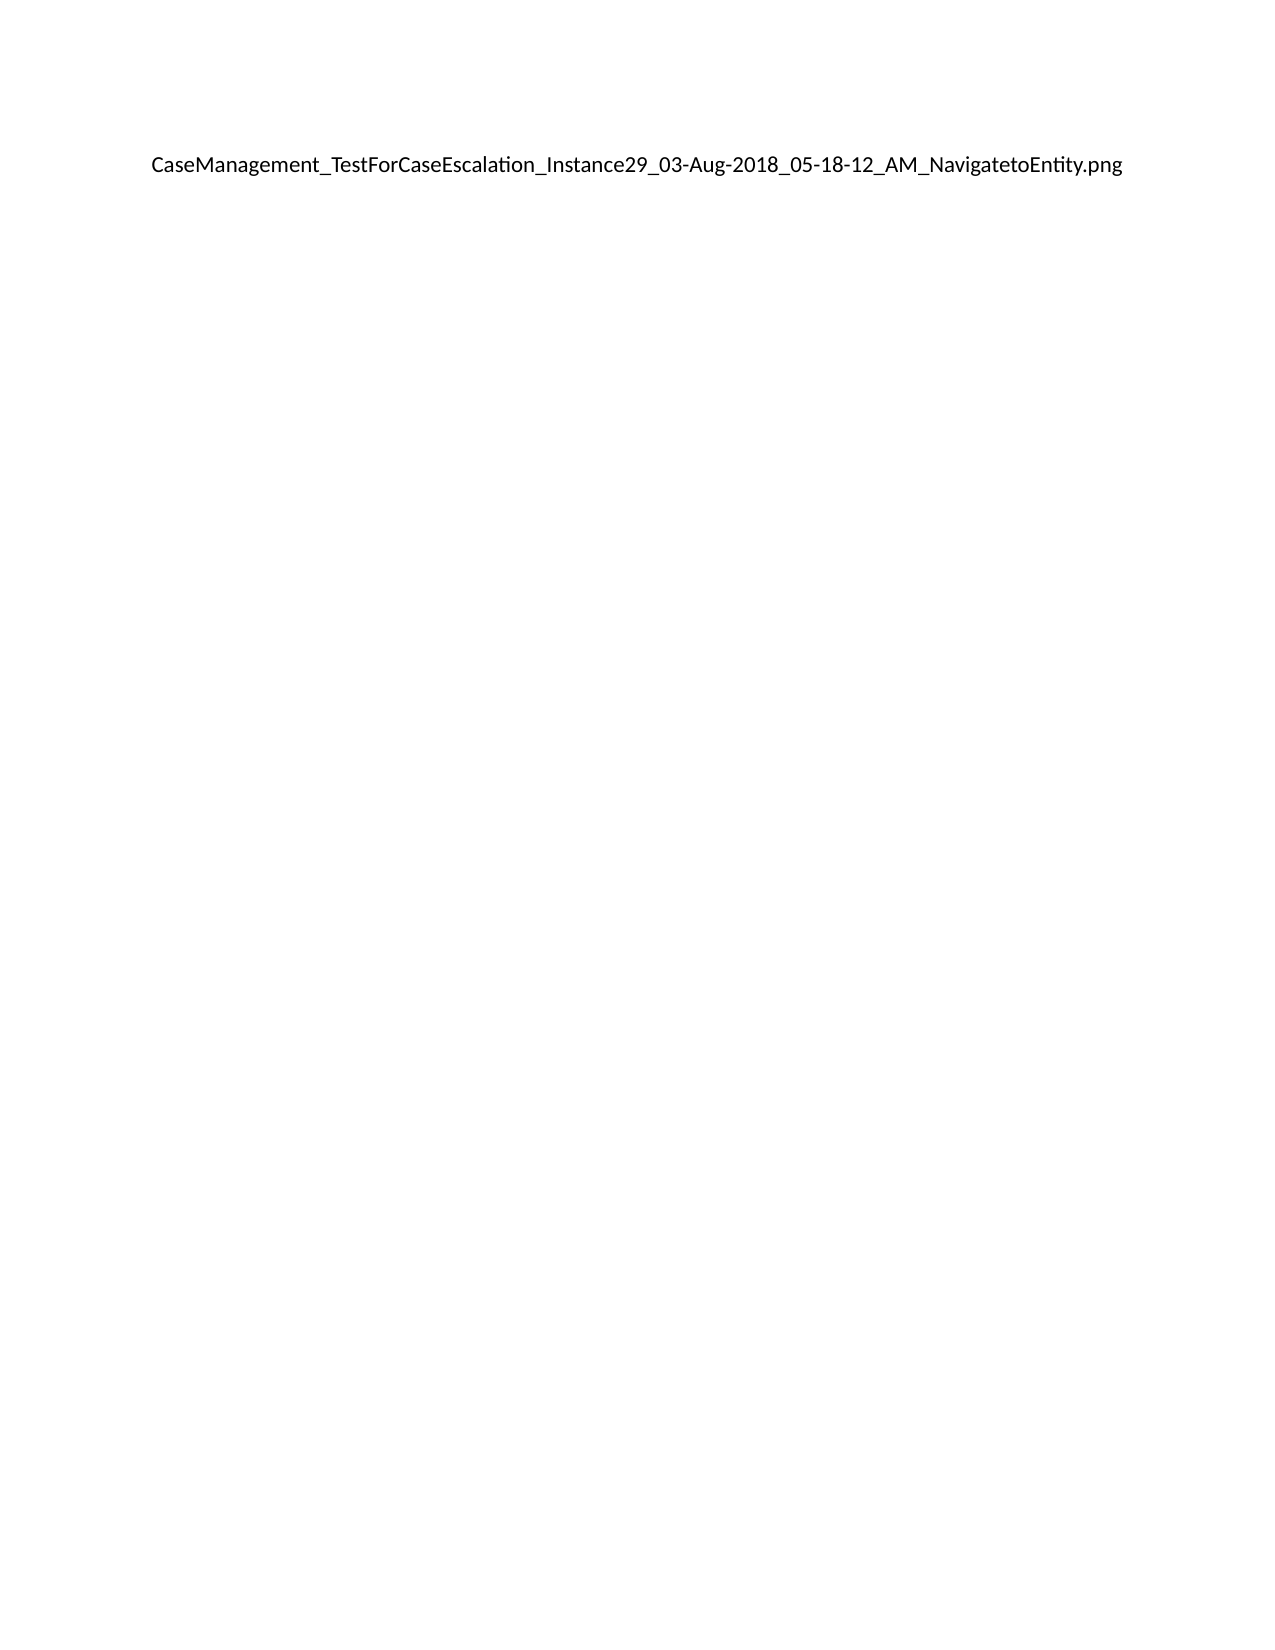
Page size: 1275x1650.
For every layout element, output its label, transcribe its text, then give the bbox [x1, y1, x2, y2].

text CaseManagement_TestForCaseEscalation_Instance29_03-Aug-2018_05-18-12_AM_NavigatetoEntity.png [150, 150, 1125, 218]
